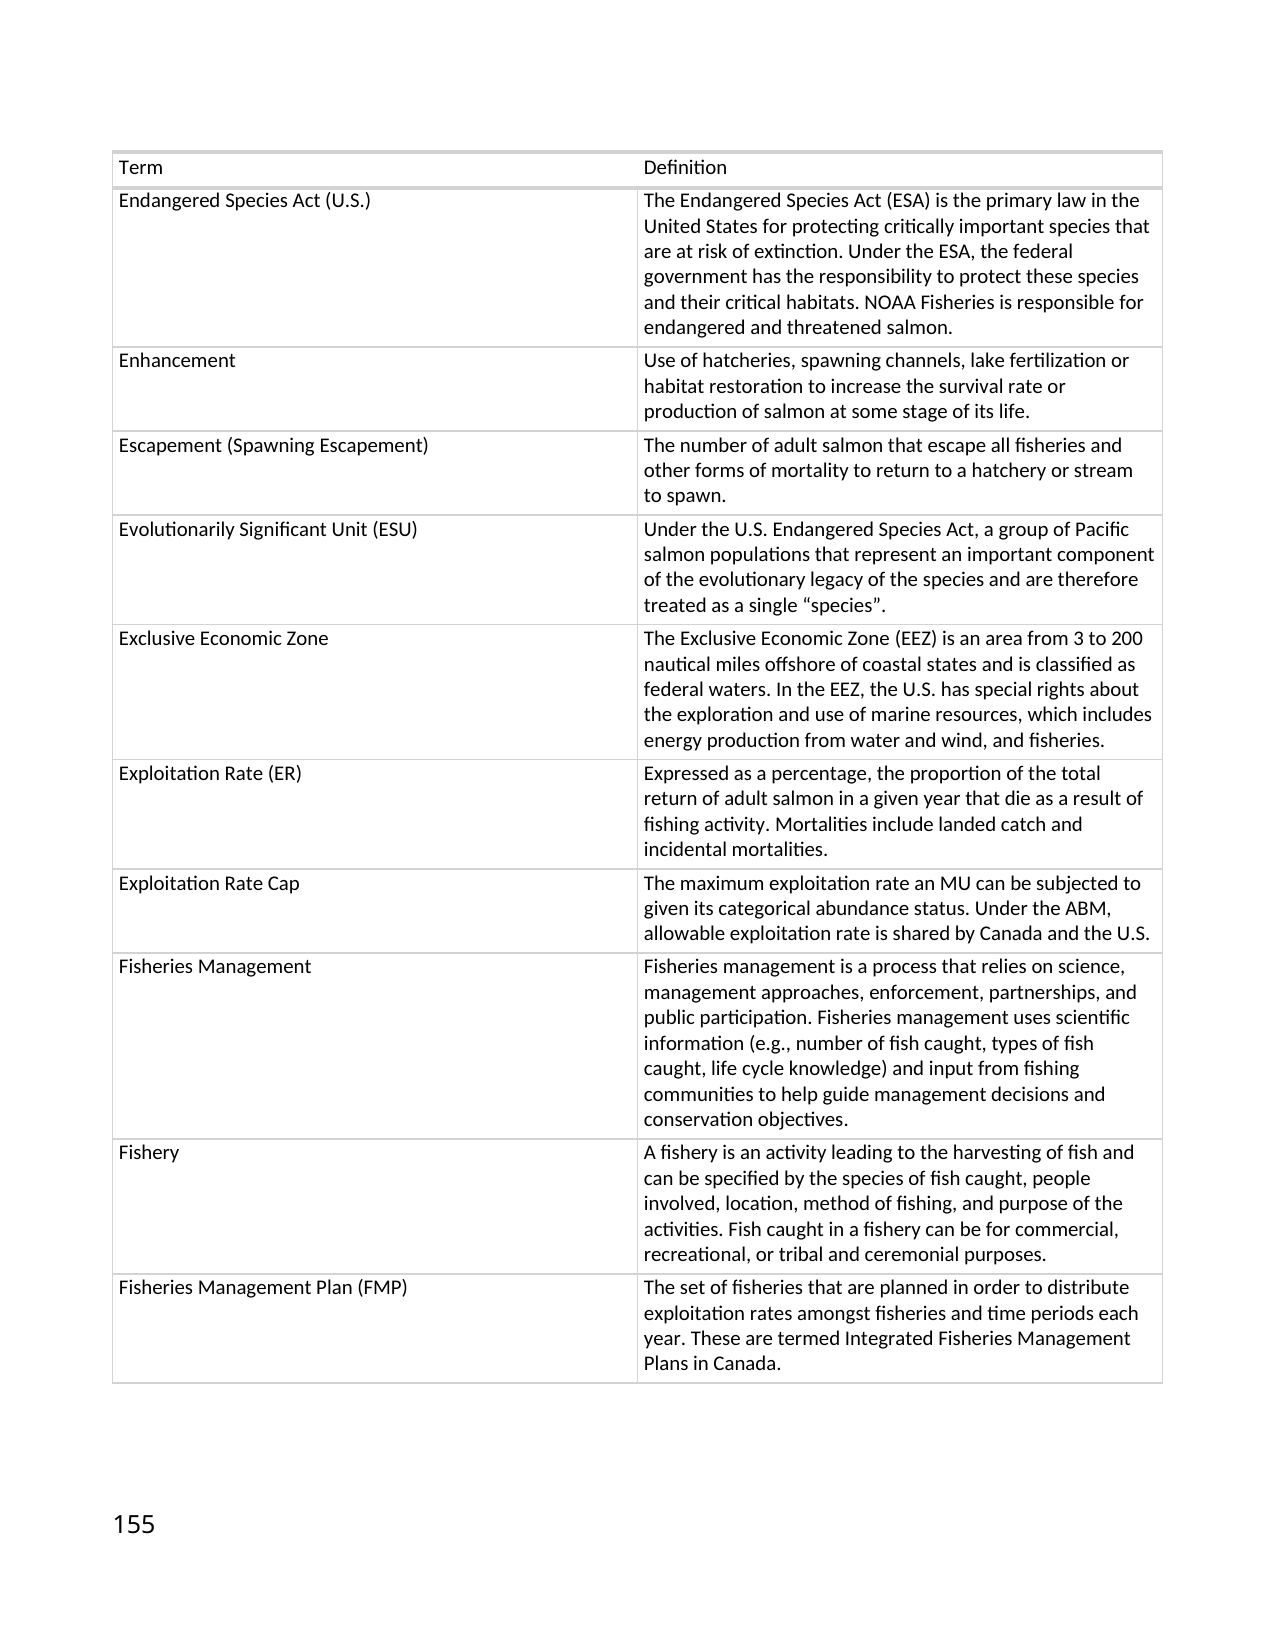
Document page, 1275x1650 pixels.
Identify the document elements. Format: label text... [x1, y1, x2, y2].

table_cell Exploitation Rate Cap [113, 870, 637, 952]
table_cell Evolutionarily Significant Unit (ESU) [113, 516, 637, 624]
table_cell Enhancement [113, 348, 637, 430]
table_cell A fishery is an activity leading to the harvesting of fish and can be specified by the species of fish caught, people involved, location, method of fishing, and purpose of the activities. Fish caught in a fishery can be for commercial, recreational, or tribal and ceremonial purposes. [638, 1140, 1162, 1273]
table_cell Fisheries management is a process that relies on science, management approaches, enforcement, partnerships, and public participation. Fisheries management uses scientific information (e.g., number of fish caught, types of fish caught, life cycle knowledge) and input from fishing communities to help guide management decisions and conservation objectives. [638, 954, 1162, 1138]
table_cell Exploitation Rate (ER) [113, 760, 637, 868]
table_cell The maximum exploitation rate an MU can be subjected to given its categorical abundance status. Under the ABM, allowable exploitation rate is shared by Canada and the U.S. [638, 870, 1162, 952]
table_header Definition [638, 154, 1162, 186]
table_cell Expressed as a percentage, the proportion of the total return of adult salmon in a given year that die as a result of fishing activity. Mortalities include landed catch and incidental mortalities. [638, 760, 1162, 868]
table_cell The number of adult salmon that escape all fisheries and other forms of mortality to return to a hatchery or stream to spawn. [638, 432, 1162, 514]
table_cell Fisheries Management Plan (FMP) [113, 1275, 637, 1382]
table_cell Fisheries Management [113, 954, 637, 1138]
table_cell Use of hatcheries, spawning channels, lake fertilization or habitat restoration to increase the survival rate or production of salmon at some stage of its life. [638, 348, 1162, 430]
table_cell Escapement (Spawning Escapement) [113, 432, 637, 514]
table_cell Fishery [113, 1140, 637, 1273]
table_cell Endangered Species Act (U.S.) [113, 190, 637, 346]
table_cell The set of fisheries that are planned in order to distribute exploitation rates amongst fisheries and time periods each year. These are termed Integrated Fisheries Management Plans in Canada. [638, 1275, 1162, 1382]
table_cell Under the U.S. Endangered Species Act, a group of Pacific salmon populations that represent an important component of the evolutionary legacy of the species and are therefore treated as a single “species”. [638, 516, 1162, 624]
table_cell The Exclusive Economic Zone (EEZ) is an area from 3 to 200 nautical miles offshore of coastal states and is classified as federal waters. In the EEZ, the U.S. has special rights about the exploration and use of marine resources, which includes energy production from water and wind, and fisheries. [638, 625, 1162, 759]
table_cell The Endangered Species Act (ESA) is the primary law in the United States for protecting critically important species that are at risk of extinction. Under the ESA, the federal government has the responsibility to protect these species and their critical habitats. NOAA Fisheries is responsible for endangered and threatened salmon. [638, 190, 1162, 346]
table_header Term [113, 154, 637, 186]
table_cell Exclusive Economic Zone [113, 625, 637, 759]
